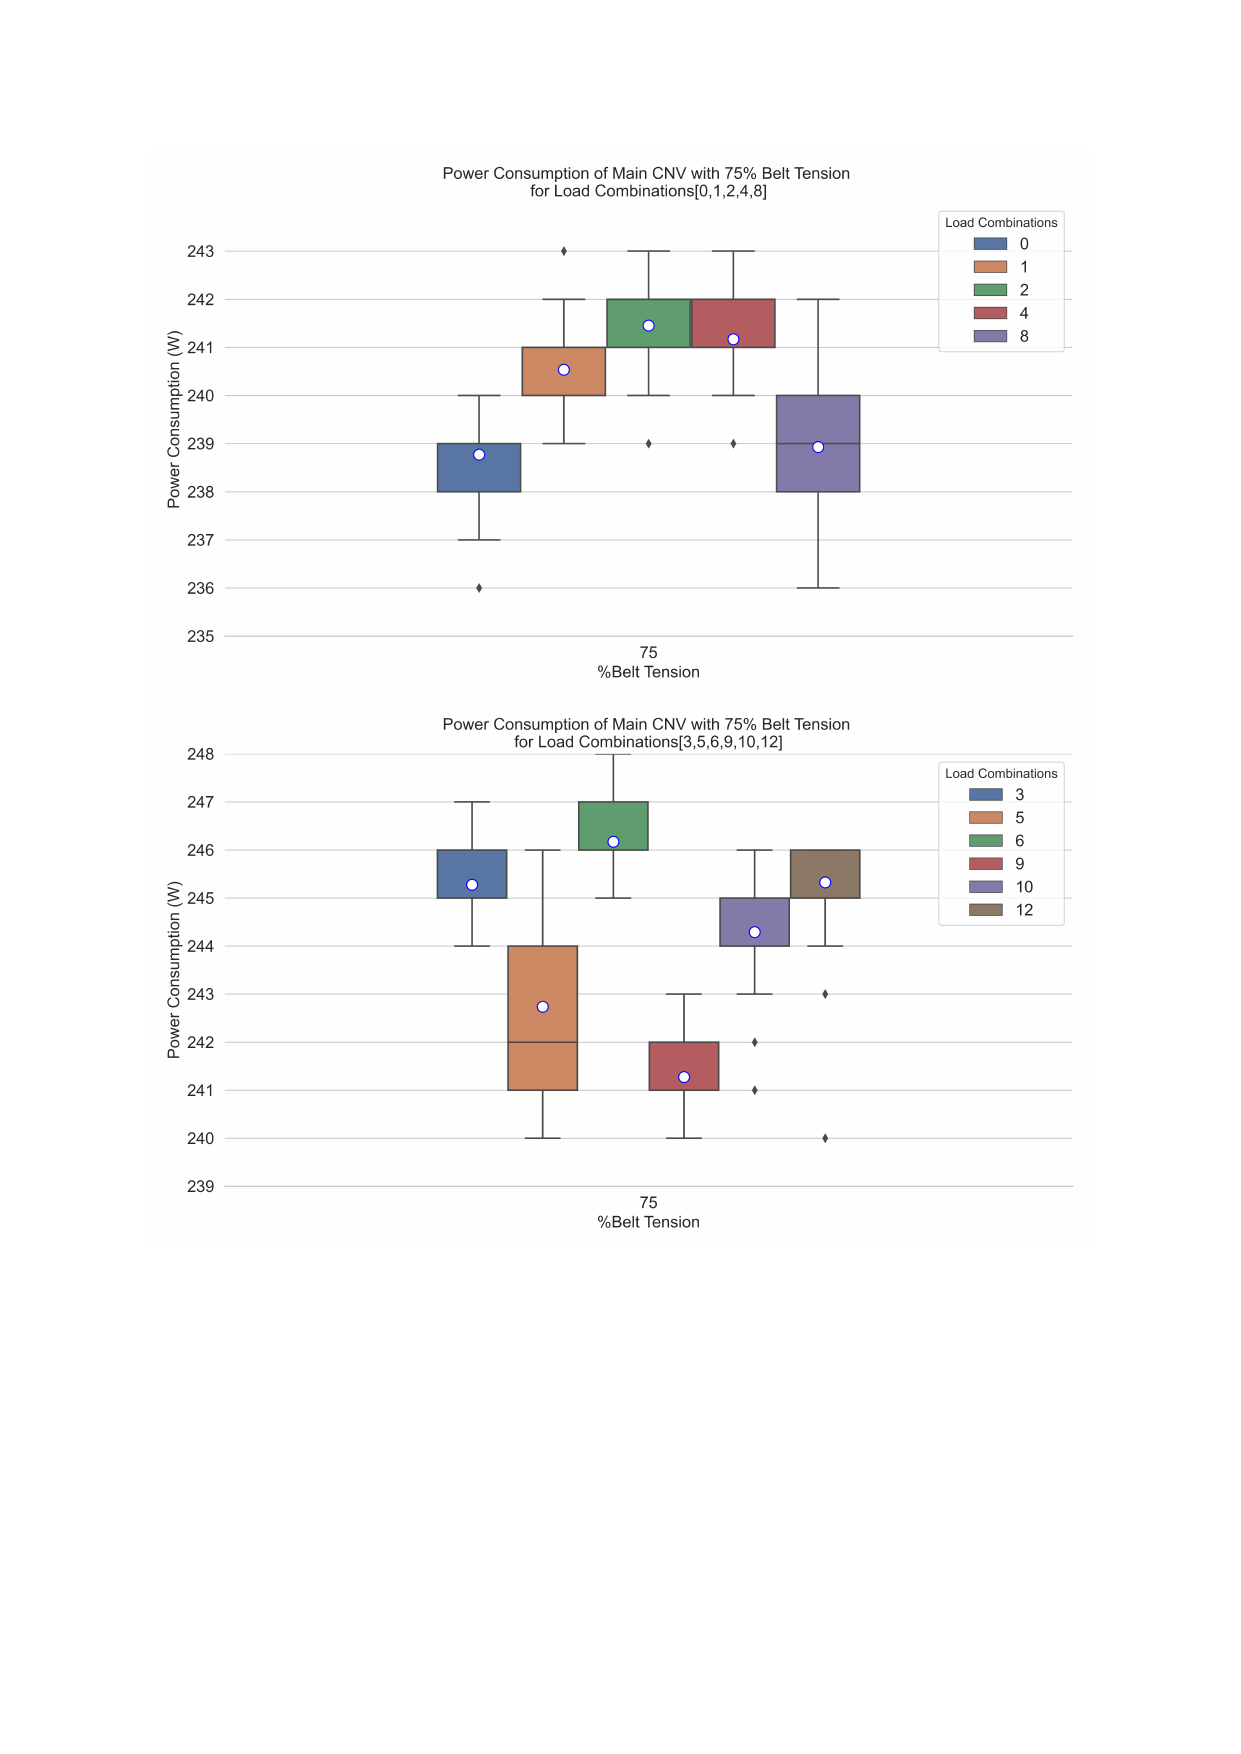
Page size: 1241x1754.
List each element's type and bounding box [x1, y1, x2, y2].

picture [150, 700, 1090, 1249]
picture [150, 149, 1090, 699]
